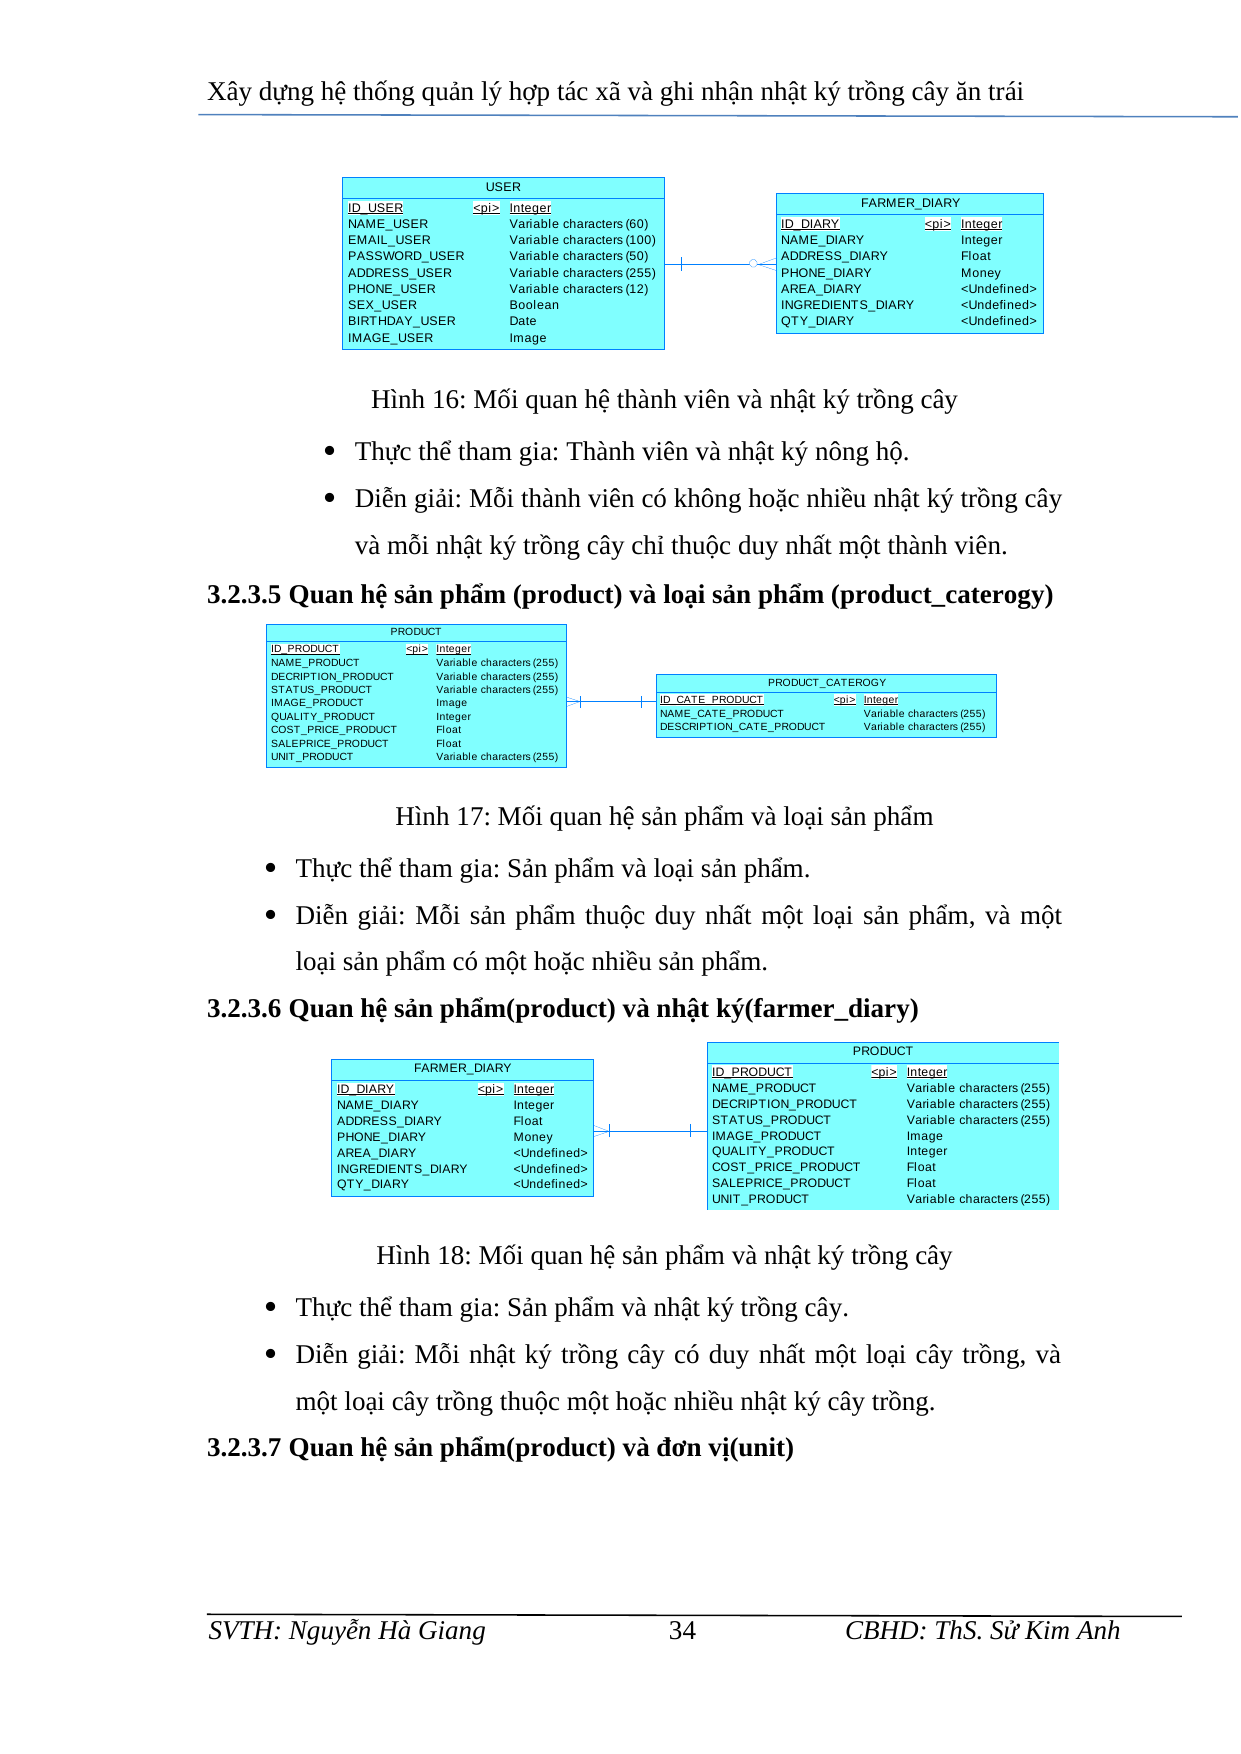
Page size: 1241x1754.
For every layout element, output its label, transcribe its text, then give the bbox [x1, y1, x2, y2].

list Diễn giải: Mỗi sản phẩm thuộc duy nhất một loại sản phẩm, và một loại sản phẩm có một hoặc nhiều sản phẩm. [266, 899, 1063, 977]
list Thực thể tham gia: Thành viên và nhật ký nông hộ. [325, 436, 1063, 467]
list Quan hệ sản phẩm(product) và nhật ký(farmer_diary) [207, 992, 1063, 1023]
list Diễn giải: Mỗi nhật ký trồng cây có duy nhất một loại cây trồng, và một loại cây trồng thuộc một hoặc nhiều nhật ký cây trồng. [266, 1338, 1063, 1416]
text Hình 16: Mối quan hệ thành viên và nhật ký trồng cây [207, 383, 1122, 415]
list Thực thể tham gia: Sản phẩm và loại sản phẩm. [266, 852, 1063, 883]
text Hình 18: Mối quan hệ sản phẩm và nhật ký trồng cây [207, 1239, 1122, 1270]
list Quan hệ sản phẩm (product) và loại sản phẩm (product_caterogy) [207, 576, 1063, 771]
list Quan hệ sản phẩm(product) và đơn vị(unit) [207, 1431, 1063, 1462]
text Hình 17: Mối quan hệ sản phẩm và loại sản phẩm [207, 800, 1122, 831]
list Thực thể tham gia: Sản phẩm và nhật ký trồng cây. [266, 1291, 1063, 1322]
list Diễn giải: Mỗi thành viên có không hoặc nhiều nhật ký trồng cây và mỗi nhật ký trồng cây chỉ thuộc duy nhất một thành viên. [325, 482, 1063, 560]
